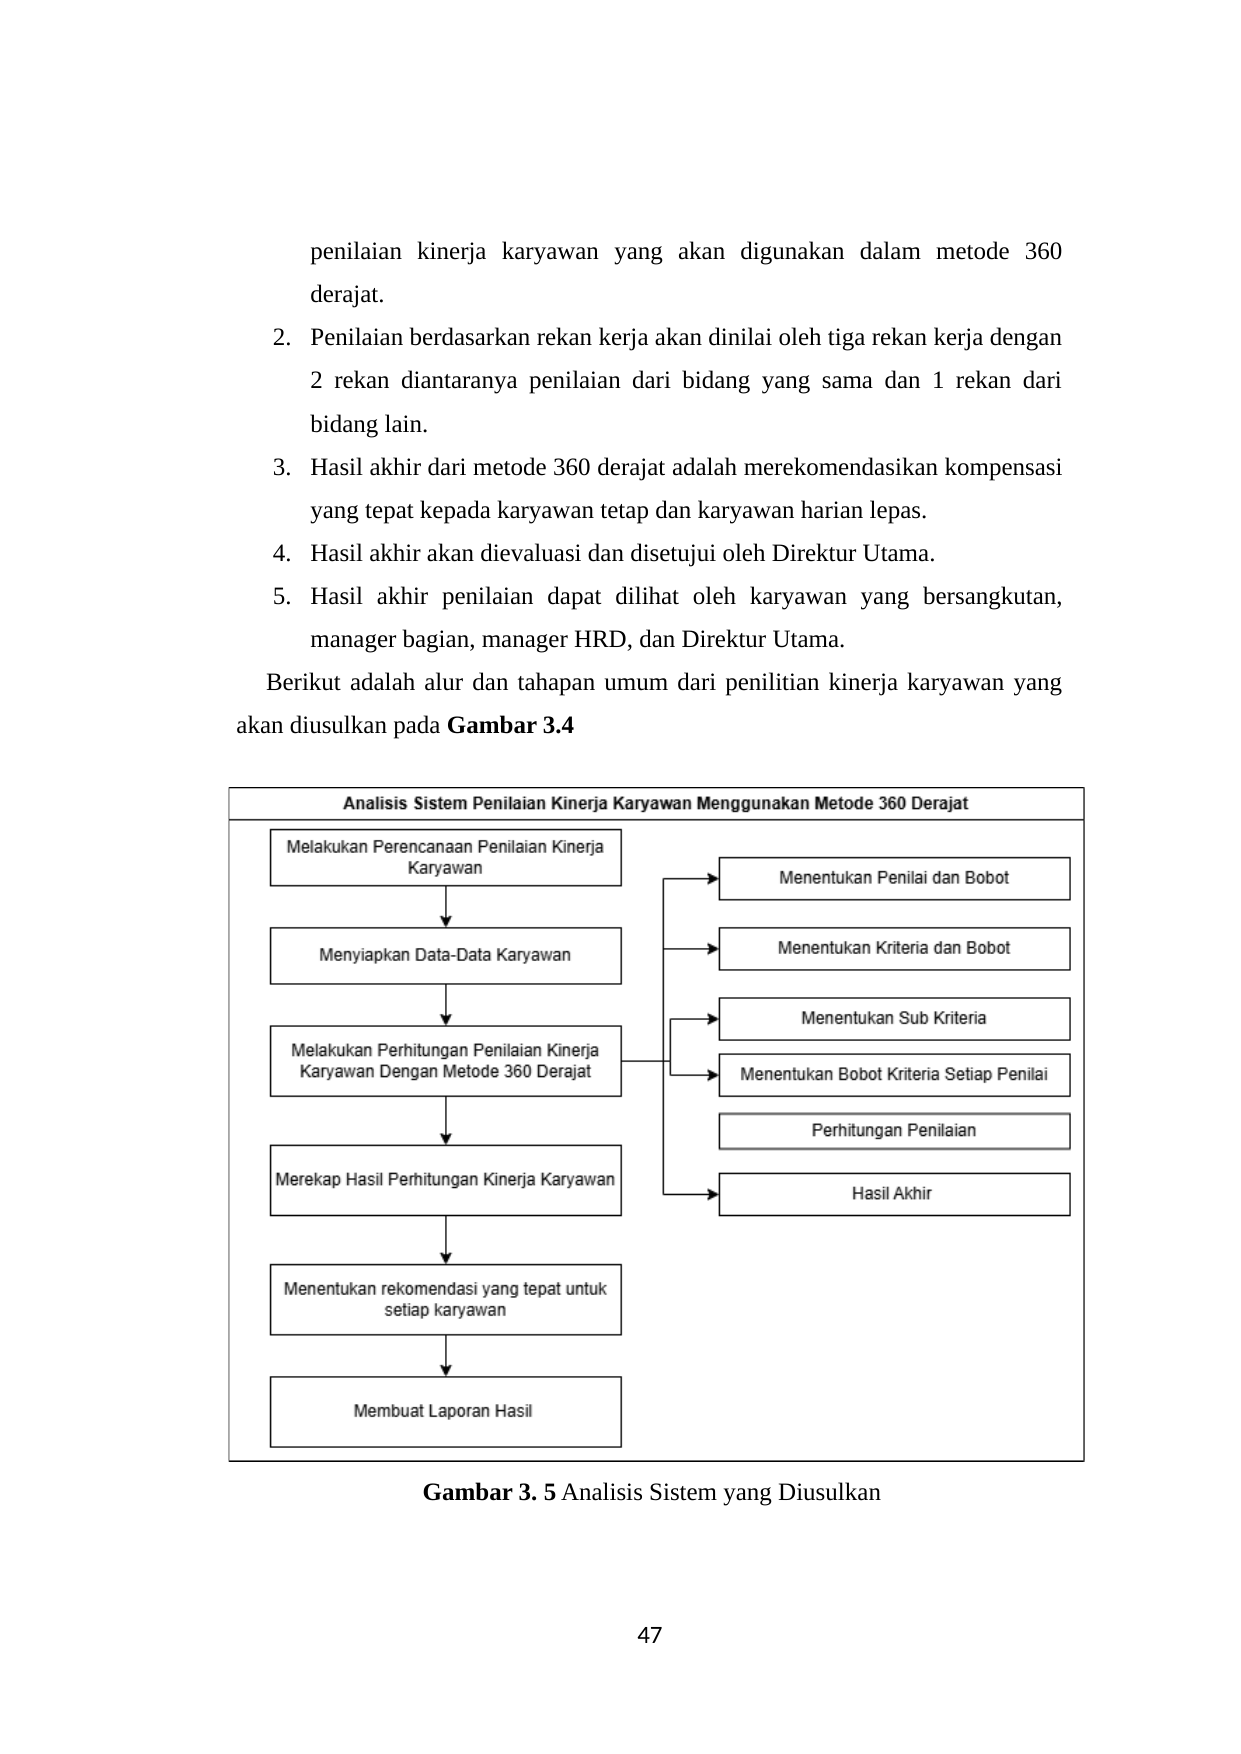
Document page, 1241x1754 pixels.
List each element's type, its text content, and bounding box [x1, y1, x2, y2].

list Hasil akhir penilaian dapat dilihat oleh karyawan yang bersangkutan, manager bagian, manager HRD, dan Direktur Utama. [273, 581, 1063, 653]
picture [228, 787, 1085, 1462]
list Hasil akhir akan dievaluasi dan disetujui oleh Direktur Utama. [273, 538, 1063, 567]
list Hasil akhir dari metode 360 derajat adalah merekomendasikan kompensasi yang tepat kepada karyawan tetap dan karyawan harian lepas. [273, 452, 1063, 524]
text Berikut adalah alur dan tahapan umum dari penilitian kinerja karyawan yang akan diusulkan pada Gambar 3.4 [236, 667, 1063, 739]
list Penilaian berdasarkan rekan kerja akan dinilai oleh tiga rekan kerja dengan 2 rekan diantaranya penilaian dari bidang yang sama dan 1 rekan dari bidang lain. [273, 322, 1063, 437]
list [273, 236, 1063, 308]
